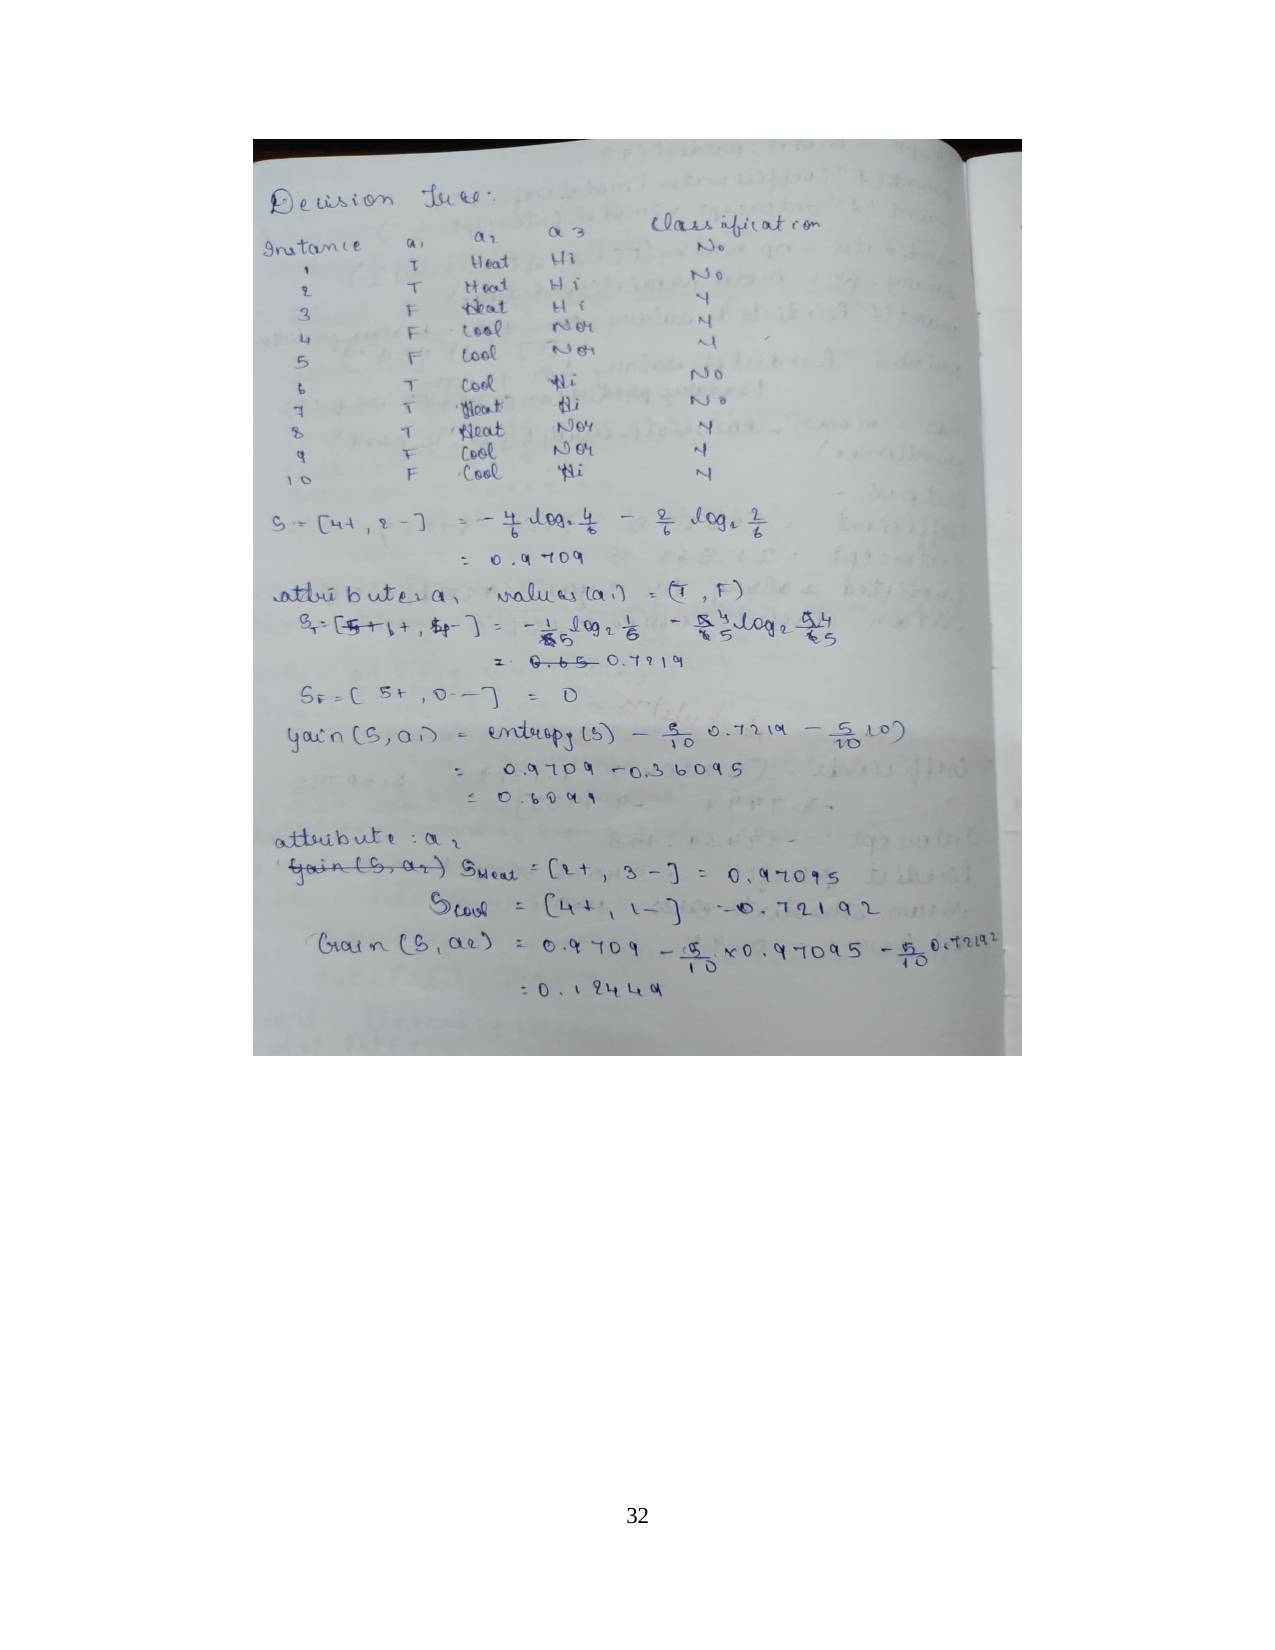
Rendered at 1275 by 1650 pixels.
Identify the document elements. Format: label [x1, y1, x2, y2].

picture [253, 139, 1022, 1056]
